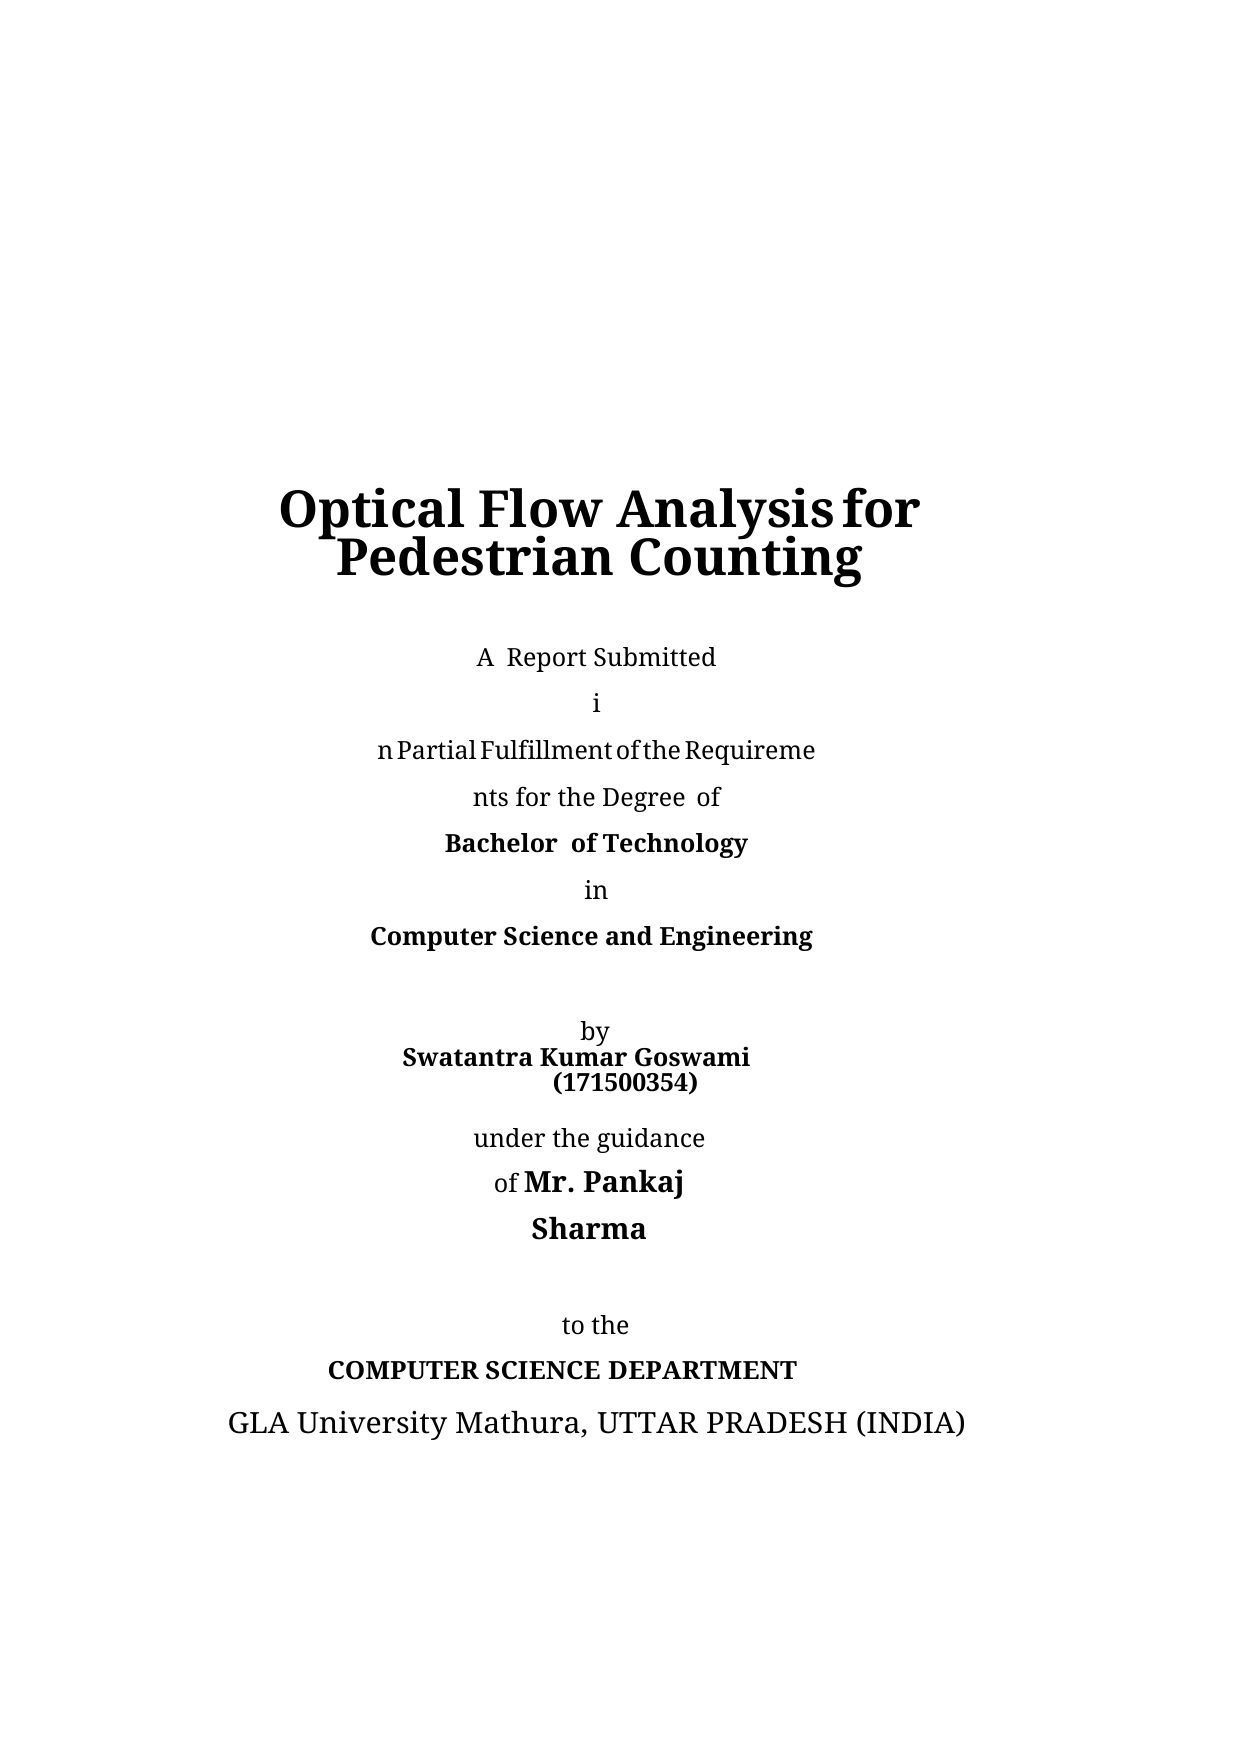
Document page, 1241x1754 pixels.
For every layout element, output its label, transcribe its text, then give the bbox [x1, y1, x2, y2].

text A Report Submitted inPartialFulfillmentoftheRequirements for the Degree of Bachelor of Technology in [370, 639, 823, 906]
text by [580, 1013, 1154, 1047]
text Computer Science and Engineering [295, 919, 1154, 953]
text Optical Flow Analysisfor Pedestrian Counting [269, 488, 930, 585]
text GLA University Mathura, UTTAR PRADESH (INDIA) [217, 1403, 976, 1442]
text Swatantra Kumar Goswami [327, 1047, 1152, 1072]
text COMPUTER SCIENCE DEPARTMENT [266, 1353, 1154, 1387]
text (171500354) [177, 1072, 1152, 1097]
text to the [562, 1308, 1154, 1342]
text under the guidance of Mr. Pankaj Sharma [466, 1121, 713, 1248]
